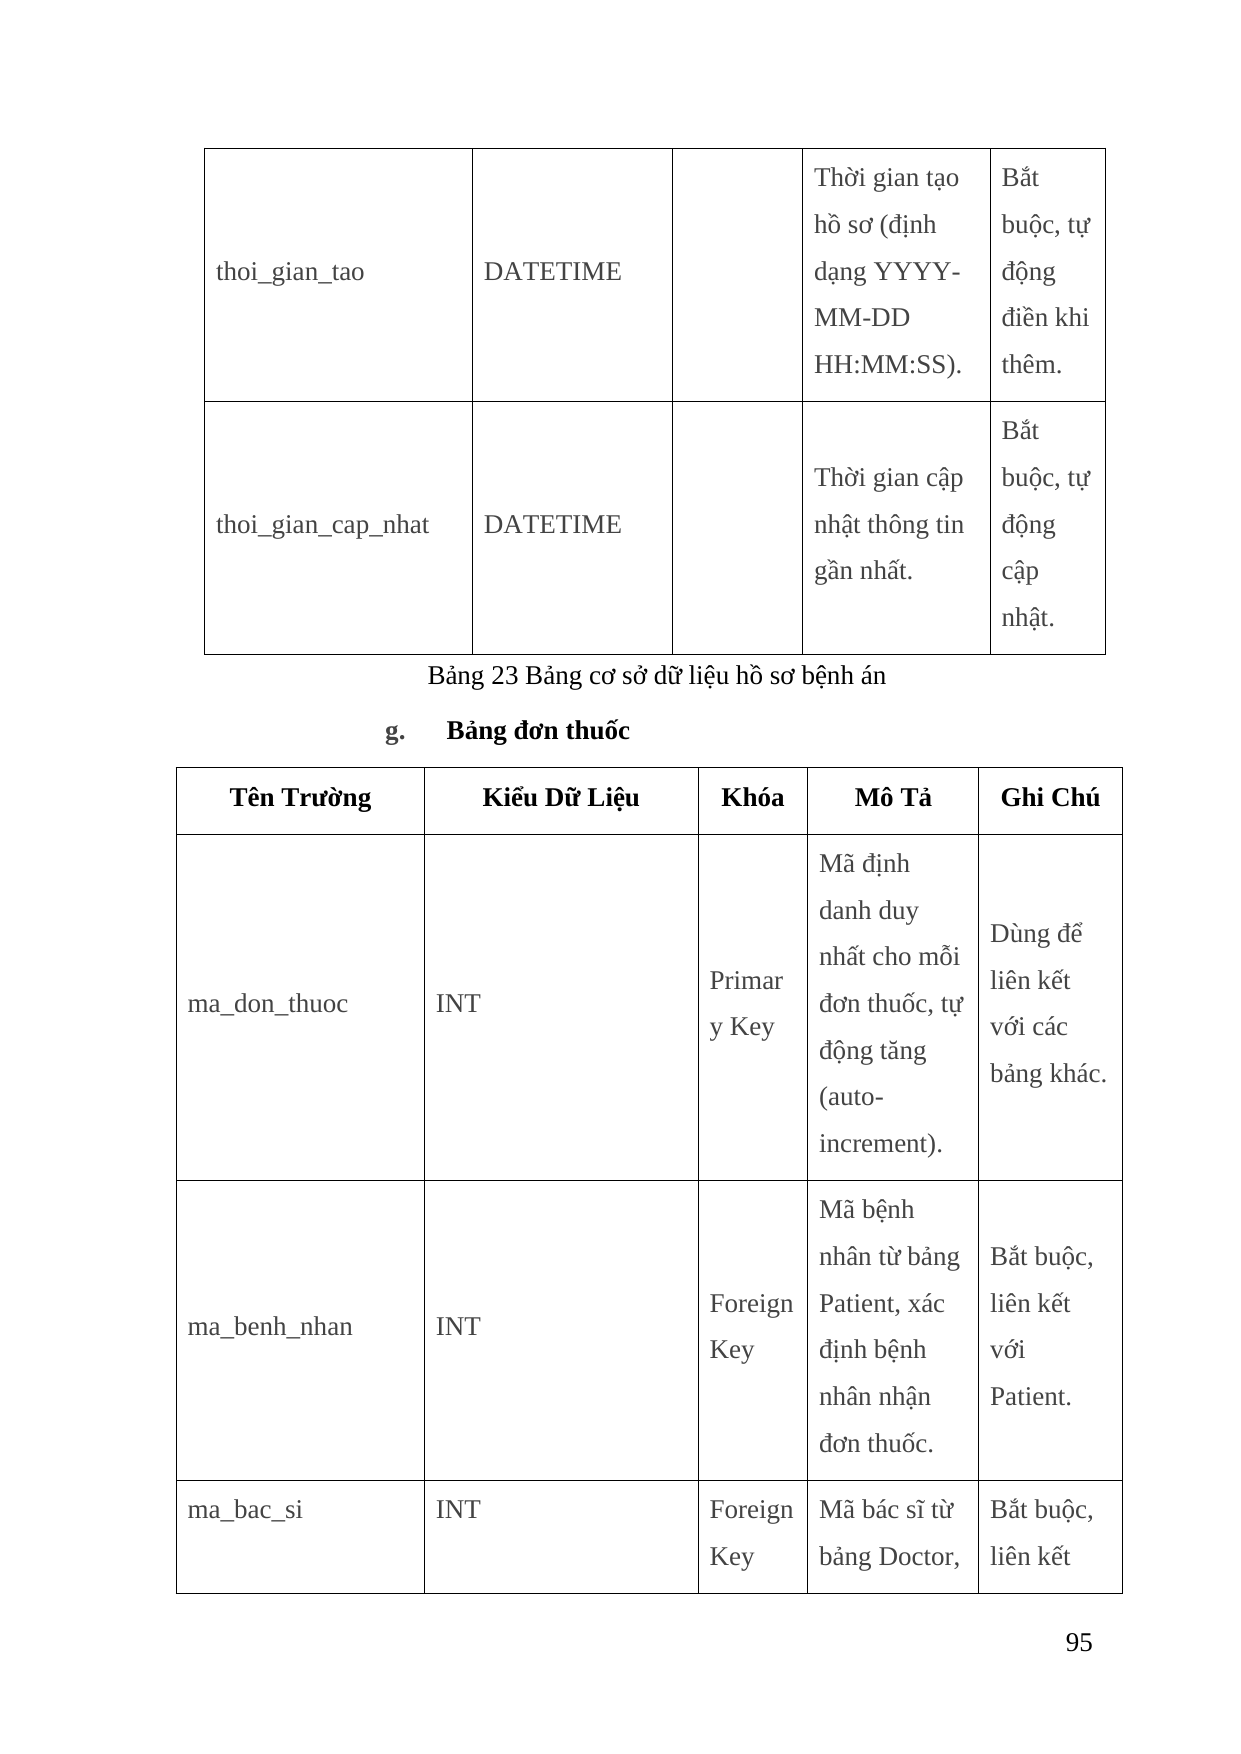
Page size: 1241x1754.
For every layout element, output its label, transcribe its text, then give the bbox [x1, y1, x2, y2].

table_header Mô Tả [808, 768, 978, 833]
table_cell Foreign Key [699, 1481, 807, 1593]
table_cell Primary Key [699, 835, 807, 1180]
table_header Tên Trường [177, 768, 424, 833]
table_cell Thời gian cập nhật thông tin gần nhất. [803, 402, 990, 654]
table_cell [808, 1481, 978, 1593]
table_cell DATETIME [473, 149, 672, 401]
table_cell Thời gian tạo hồ sơ (định dạng YYYY-MM-DD HH:MM:SS). [803, 149, 990, 401]
table_cell INT [425, 835, 698, 1180]
table_cell [673, 402, 802, 654]
table_cell ma_don_thuoc [177, 835, 424, 1180]
table_cell Dùng để liên kết với các bảng khác. [979, 835, 1122, 1180]
table_cell Bắt buộc, tự động cập nhật. [991, 402, 1105, 654]
table_cell Bắt buộc, tự động điền khi thêm. [991, 149, 1105, 401]
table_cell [979, 1481, 1122, 1593]
table_cell Bắt buộc, liên kết với Patient. [979, 1181, 1122, 1480]
table_cell DATETIME [473, 402, 672, 654]
table_cell thoi_gian_cap_nhat [205, 402, 472, 654]
table_cell [673, 149, 802, 401]
table_header Kiểu Dữ Liệu [425, 768, 698, 833]
table_cell ma_bac_si [177, 1481, 424, 1593]
table_cell thoi_gian_tao [205, 149, 472, 401]
table_header Khóa [699, 768, 807, 833]
table_cell INT [425, 1481, 698, 1593]
table_cell ma_benh_nhan [177, 1181, 424, 1480]
table_cell Foreign Key [699, 1181, 807, 1480]
table_header Ghi Chú [979, 768, 1122, 833]
table_cell Mã bệnh nhân từ bảng Patient, xác định bệnh nhân nhận đơn thuốc. [808, 1181, 978, 1480]
table_cell INT [425, 1181, 698, 1480]
table_cell Mã định danh duy nhất cho mỗi đơn thuốc, tự động tăng (auto-increment). [808, 835, 978, 1180]
subtitle Bảng đơn thuốc [310, 714, 1092, 745]
